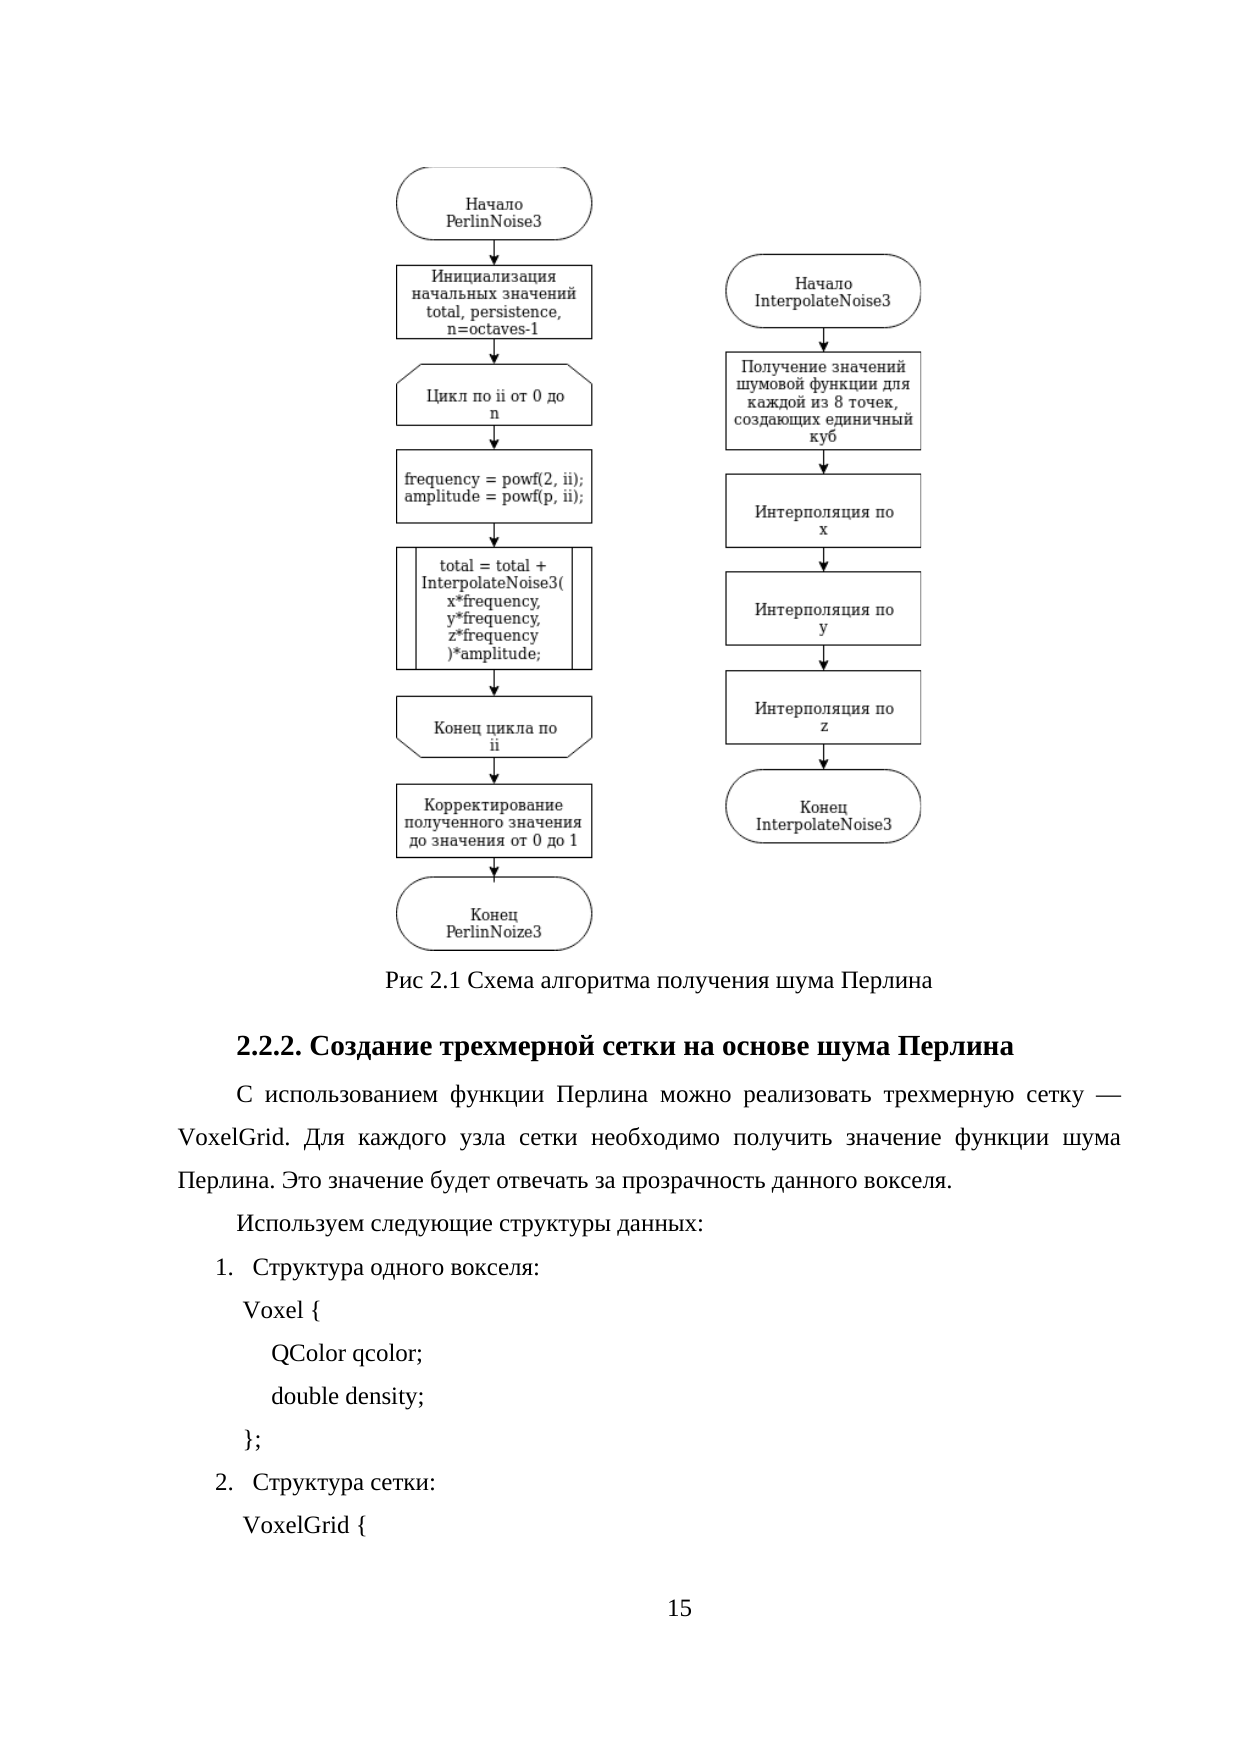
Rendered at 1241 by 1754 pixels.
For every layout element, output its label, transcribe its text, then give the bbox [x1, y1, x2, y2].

text С использованием функции Перлина можно реализовать трехмерную сетку — VoxelGrid. Для каждого узла сетки необходимо получить значение функции шума Перлина. Это значение будет отвечать за прозрачность данного вокселя. [177, 1079, 1122, 1194]
subtitle 2.2.2. Создание трехмерной сетки на основе шума Перлина [177, 1028, 1122, 1062]
list Структура одного вокселя: [215, 1252, 1122, 1280]
picture [396, 167, 922, 951]
text Voxel { [177, 1295, 1122, 1323]
text VoxelGrid { [177, 1510, 1122, 1539]
table_header Рис 2.1 Схема алгоритма получения шума Перлина [171, 161, 1146, 1013]
text Используем следующие структуры данных: [177, 1208, 1122, 1237]
text }; [177, 1424, 1122, 1453]
list Структура сетки: [215, 1467, 1122, 1496]
text QColor qcolor; [177, 1338, 1122, 1367]
text double density; [177, 1381, 1122, 1410]
